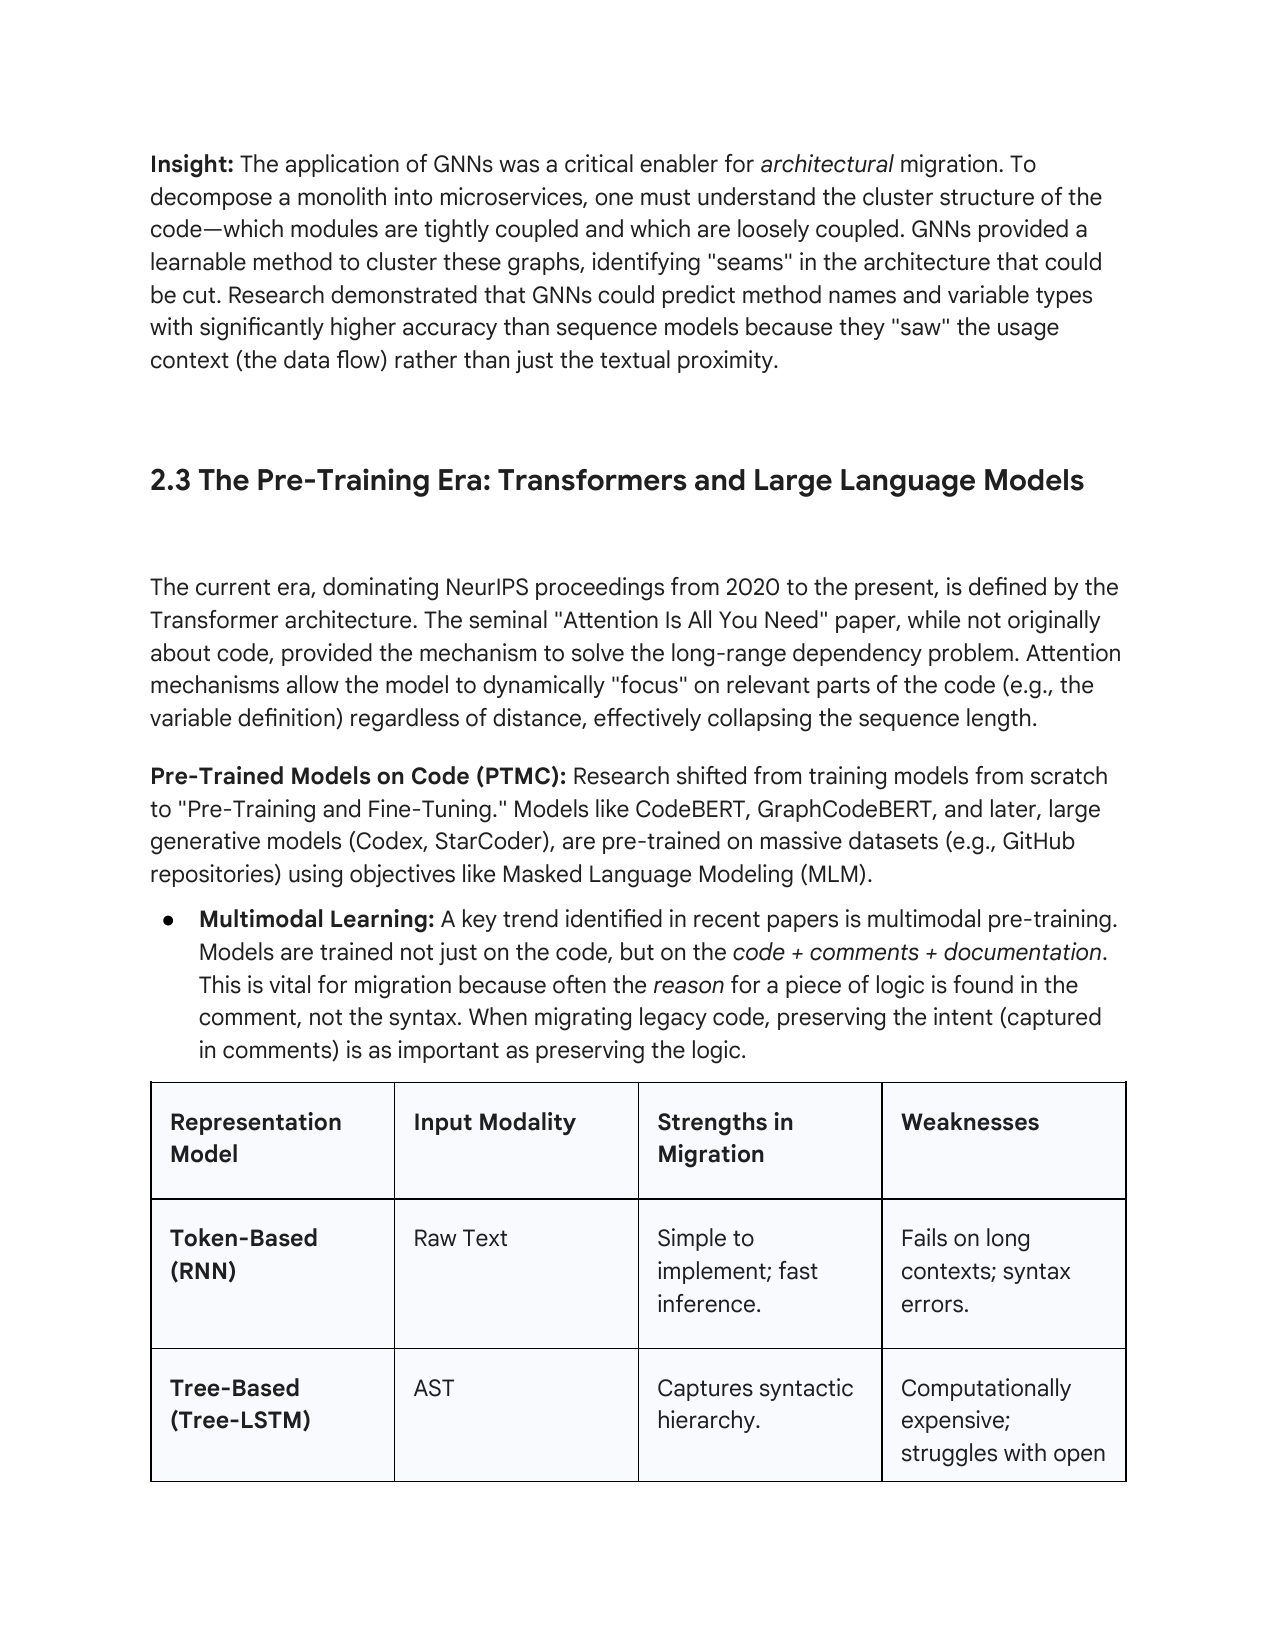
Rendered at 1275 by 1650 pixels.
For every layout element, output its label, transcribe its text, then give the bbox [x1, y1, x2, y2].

text Pre-Trained Models on Code (PTMC): Research shifted from training models from scratch to "Pre-Training and Fine-Tuning." Models like CodeBERT, GraphCodeBERT, and later, large generative models (Codex, StarCoder), are pre-trained on massive datasets (e.g., GitHub repositories) using objectives like Masked Language Modeling (MLM). [150, 762, 1125, 889]
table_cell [883, 1349, 1125, 1481]
table_cell Token-Based (RNN) [152, 1200, 394, 1347]
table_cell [639, 1349, 881, 1481]
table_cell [152, 1349, 394, 1481]
table_header Input Modality [395, 1083, 638, 1198]
text The current era, dominating NeurIPS proceedings from 2020 to the present, is defined by the Transformer architecture. The seminal "Attention Is All You Need" paper, while not originally about code, provided the mechanism to solve the long-range dependency problem. Attention mechanisms allow the model to dynamically "focus" on relevant parts of the code (e.g., the variable definition) regardless of distance, effectively collapsing the sequence length. [150, 573, 1125, 733]
table_cell AST [395, 1349, 638, 1481]
table_header Representation Model [152, 1083, 394, 1198]
table_header Weaknesses [883, 1083, 1125, 1198]
table_cell Fails on long contexts; syntax errors. [883, 1200, 1125, 1347]
table_cell Raw Text [395, 1200, 638, 1347]
subtitle 2.3 The Pre-Training Era: Transformers and Large Language Models [150, 462, 1125, 498]
text Insight: The application of GNNs was a critical enabler for architectural migration. To decompose a monolith into microservices, one must understand the cluster structure of the code—which modules are tightly coupled and which are loosely coupled. GNNs provided a learnable method to cluster these graphs, identifying "seams" in the architecture that could be cut. Research demonstrated that GNNs could predict method names and variable types with significantly higher accuracy than sequence models because they "saw" the usage context (the data flow) rather than just the textual proximity. [150, 150, 1125, 375]
table_cell Simple to implement; fast inference. [639, 1200, 881, 1347]
list Multimodal Learning: A key trend identified in recent papers is multimodal pre-training. Models are trained not just on the code, but on the code + comments + documentation. This is vital for migration because often the reason for a piece of logic is found in the comment, not the syntax. When migrating legacy code, preserving the intent (captured in comments) is as important as preserving the logic. [161, 905, 1125, 1065]
table_header Strengths in Migration [639, 1083, 881, 1198]
